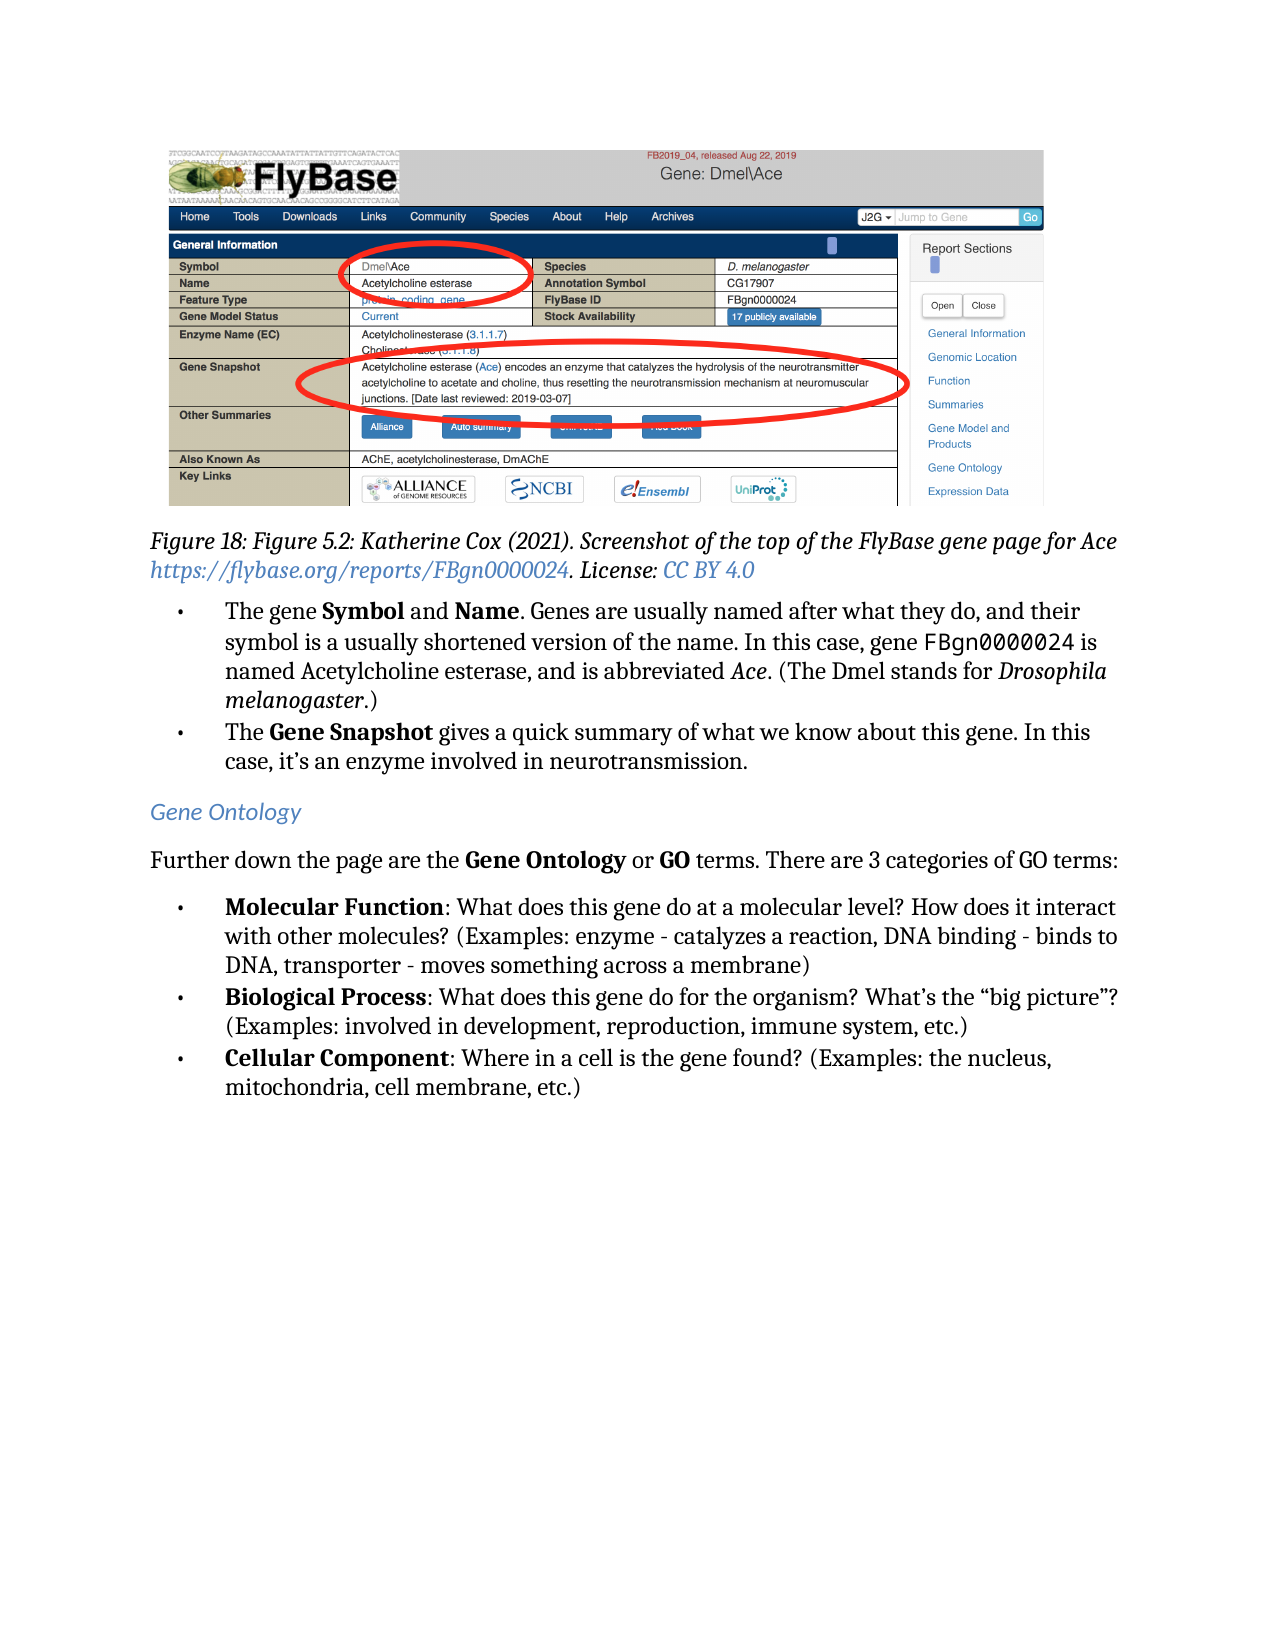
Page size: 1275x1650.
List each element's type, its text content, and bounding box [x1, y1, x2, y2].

list The gene Symbol and Name. Genes are usually named after what they do, and their symbol is a usually shortened version of the name. In this case, gene FBgn0000024 is named Acetylcholine esterase, and is abbreviated Ace. (The Dmel stands for Drosophila melanogaster.) [175, 597, 1125, 714]
list Cellular Component: Where in a cell is the gene found? (Examples: the nucleus, mitochondria, cell membrane, etc.) [175, 1044, 1125, 1102]
subtitle Gene Ontology [150, 796, 1125, 827]
list Biological Process: What does this gene do for the organism? What’s the “big picture”? (Examples: involved in development, reproduction, immune system, etc.) [175, 983, 1125, 1041]
text Further down the page are the Gene Ontology or GO terms. There are 3 categories of GO terms: [150, 846, 1125, 874]
picture [168, 150, 1044, 506]
list Molecular Function: What does this gene do at a molecular level? How does it interact with other molecules? (Examples: enzyme - catalyzes a reaction, DNA binding - binds to DNA, transporter - moves something across a membrane) [175, 893, 1125, 979]
list The Gene Snapshot gives a quick summary of what we know about this gene. In this case, it’s an enzyme involved in neurotransmission. [175, 718, 1125, 776]
